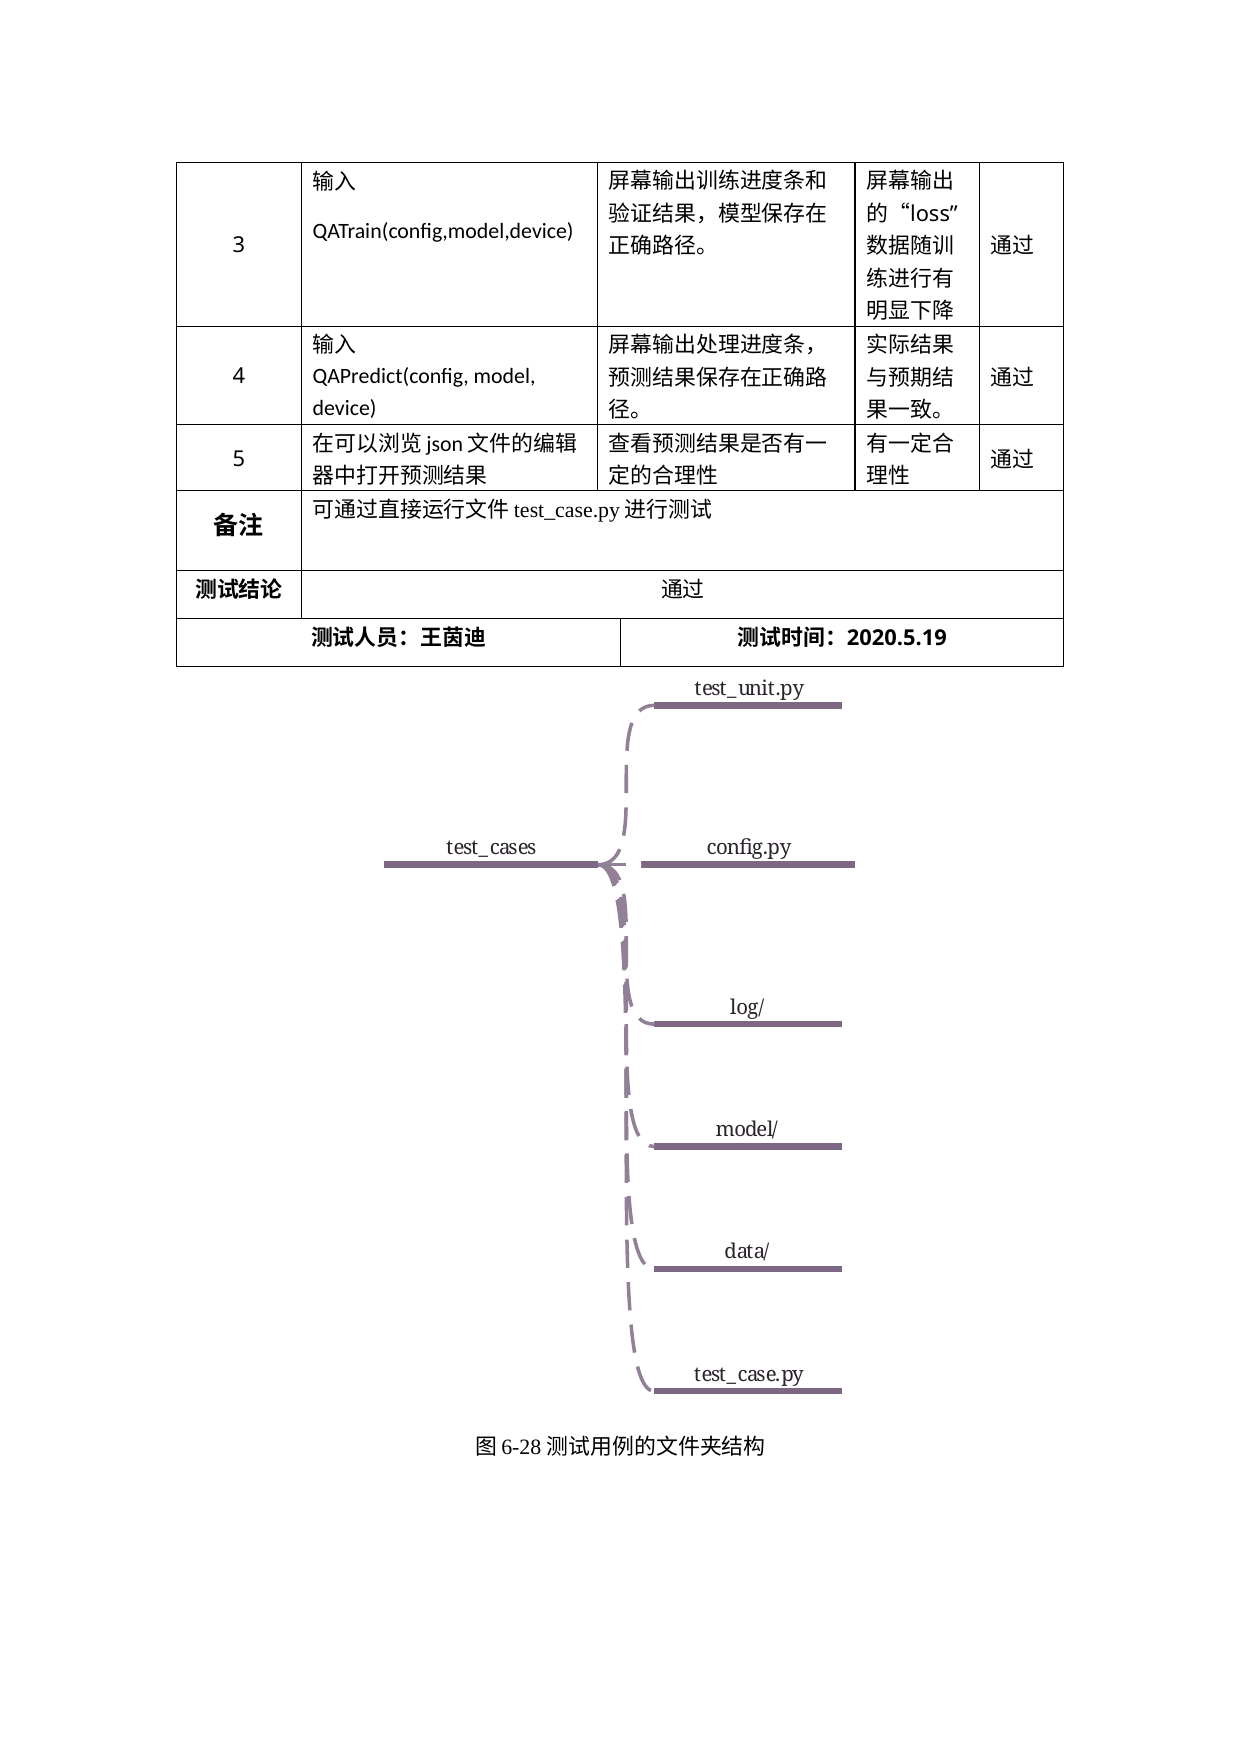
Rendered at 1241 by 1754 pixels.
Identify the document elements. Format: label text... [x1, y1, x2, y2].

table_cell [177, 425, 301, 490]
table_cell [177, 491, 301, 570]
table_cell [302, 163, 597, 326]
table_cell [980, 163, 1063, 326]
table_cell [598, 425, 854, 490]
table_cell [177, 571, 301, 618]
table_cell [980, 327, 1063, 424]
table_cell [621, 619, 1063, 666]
text 图6-28 测试用例的文件夹结构 [187, 1429, 1053, 1461]
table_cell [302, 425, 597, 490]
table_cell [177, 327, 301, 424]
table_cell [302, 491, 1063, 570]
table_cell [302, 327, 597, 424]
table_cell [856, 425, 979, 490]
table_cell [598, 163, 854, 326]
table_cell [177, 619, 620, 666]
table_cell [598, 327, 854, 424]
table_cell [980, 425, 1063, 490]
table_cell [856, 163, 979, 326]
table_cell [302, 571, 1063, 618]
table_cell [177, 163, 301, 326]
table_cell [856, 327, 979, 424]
